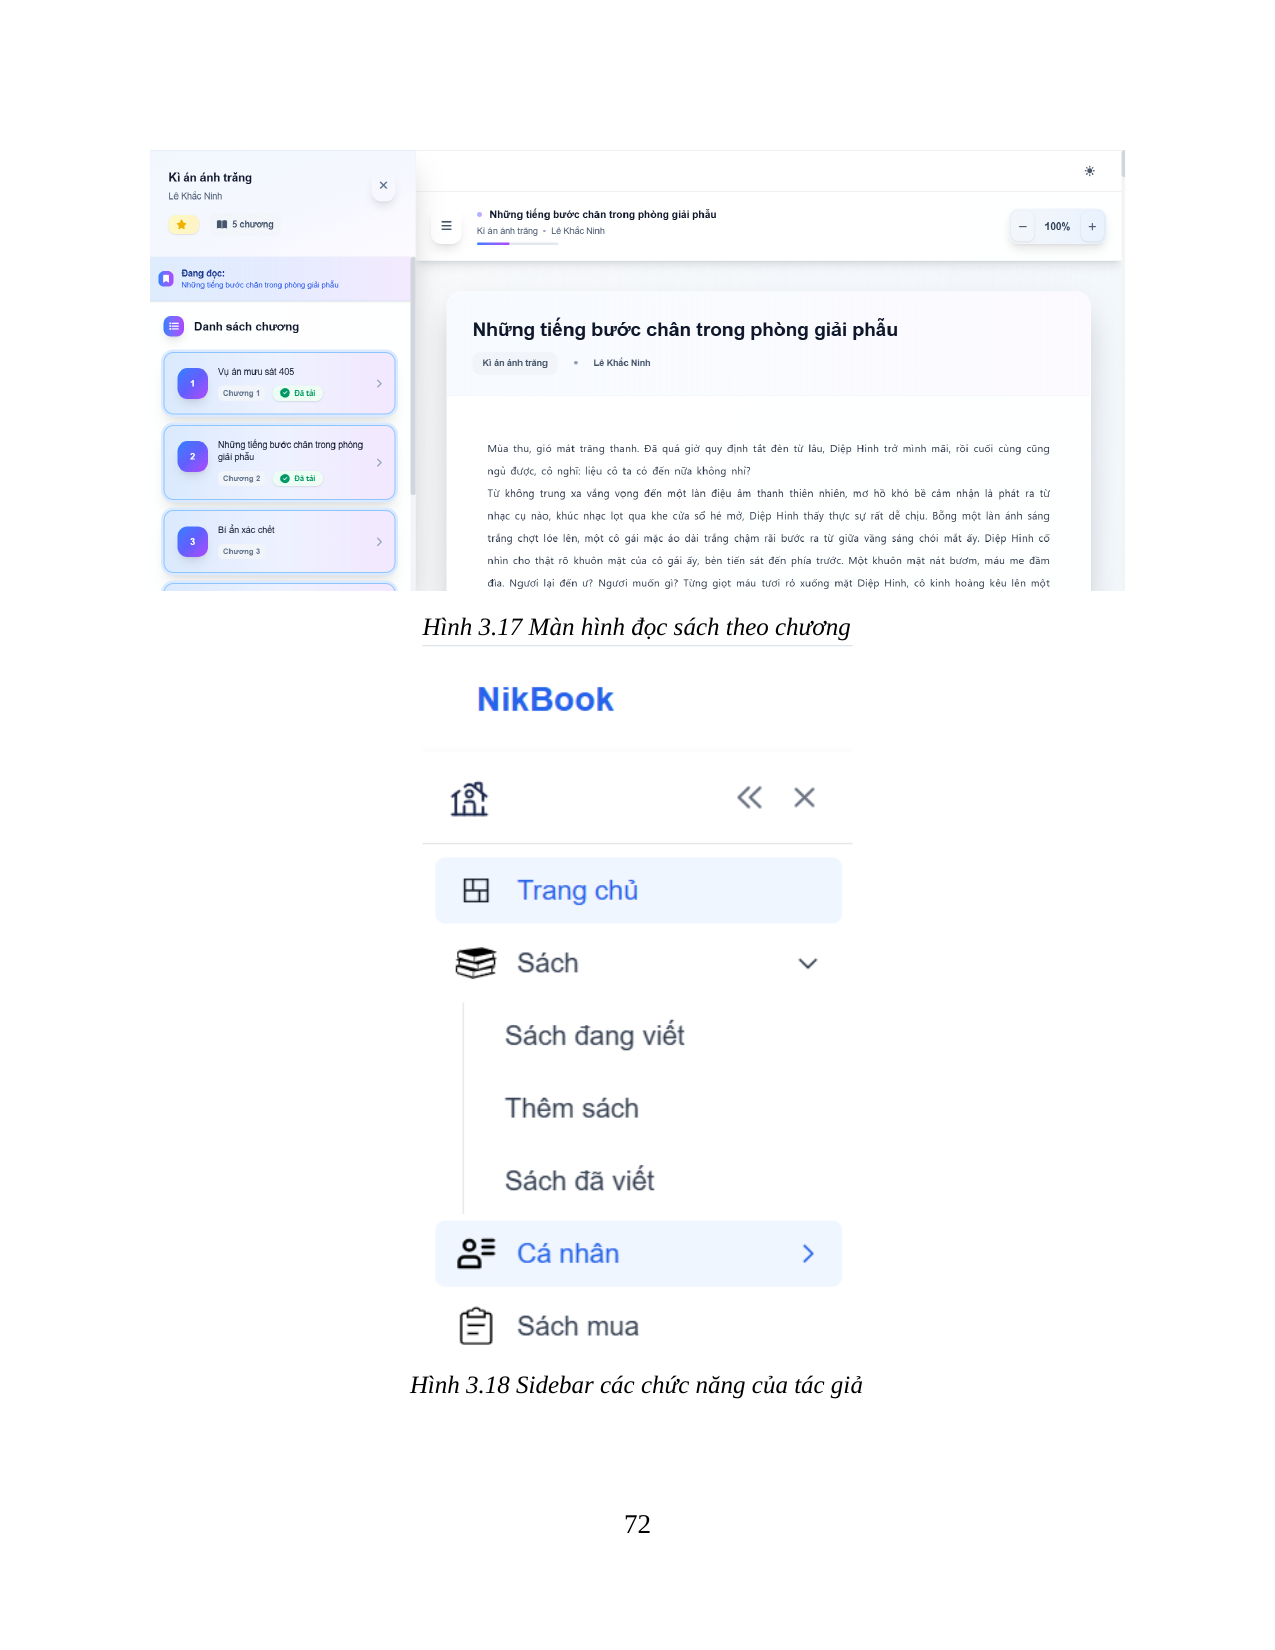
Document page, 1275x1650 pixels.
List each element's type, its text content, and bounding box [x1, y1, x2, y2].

text Hình 3.17 Màn hình đọc sách theo chương [150, 612, 1125, 641]
picture [422, 645, 853, 1366]
text Hình 3.18 Sidebar các chức năng của tác giả [150, 1370, 1125, 1398]
picture [150, 150, 1125, 591]
